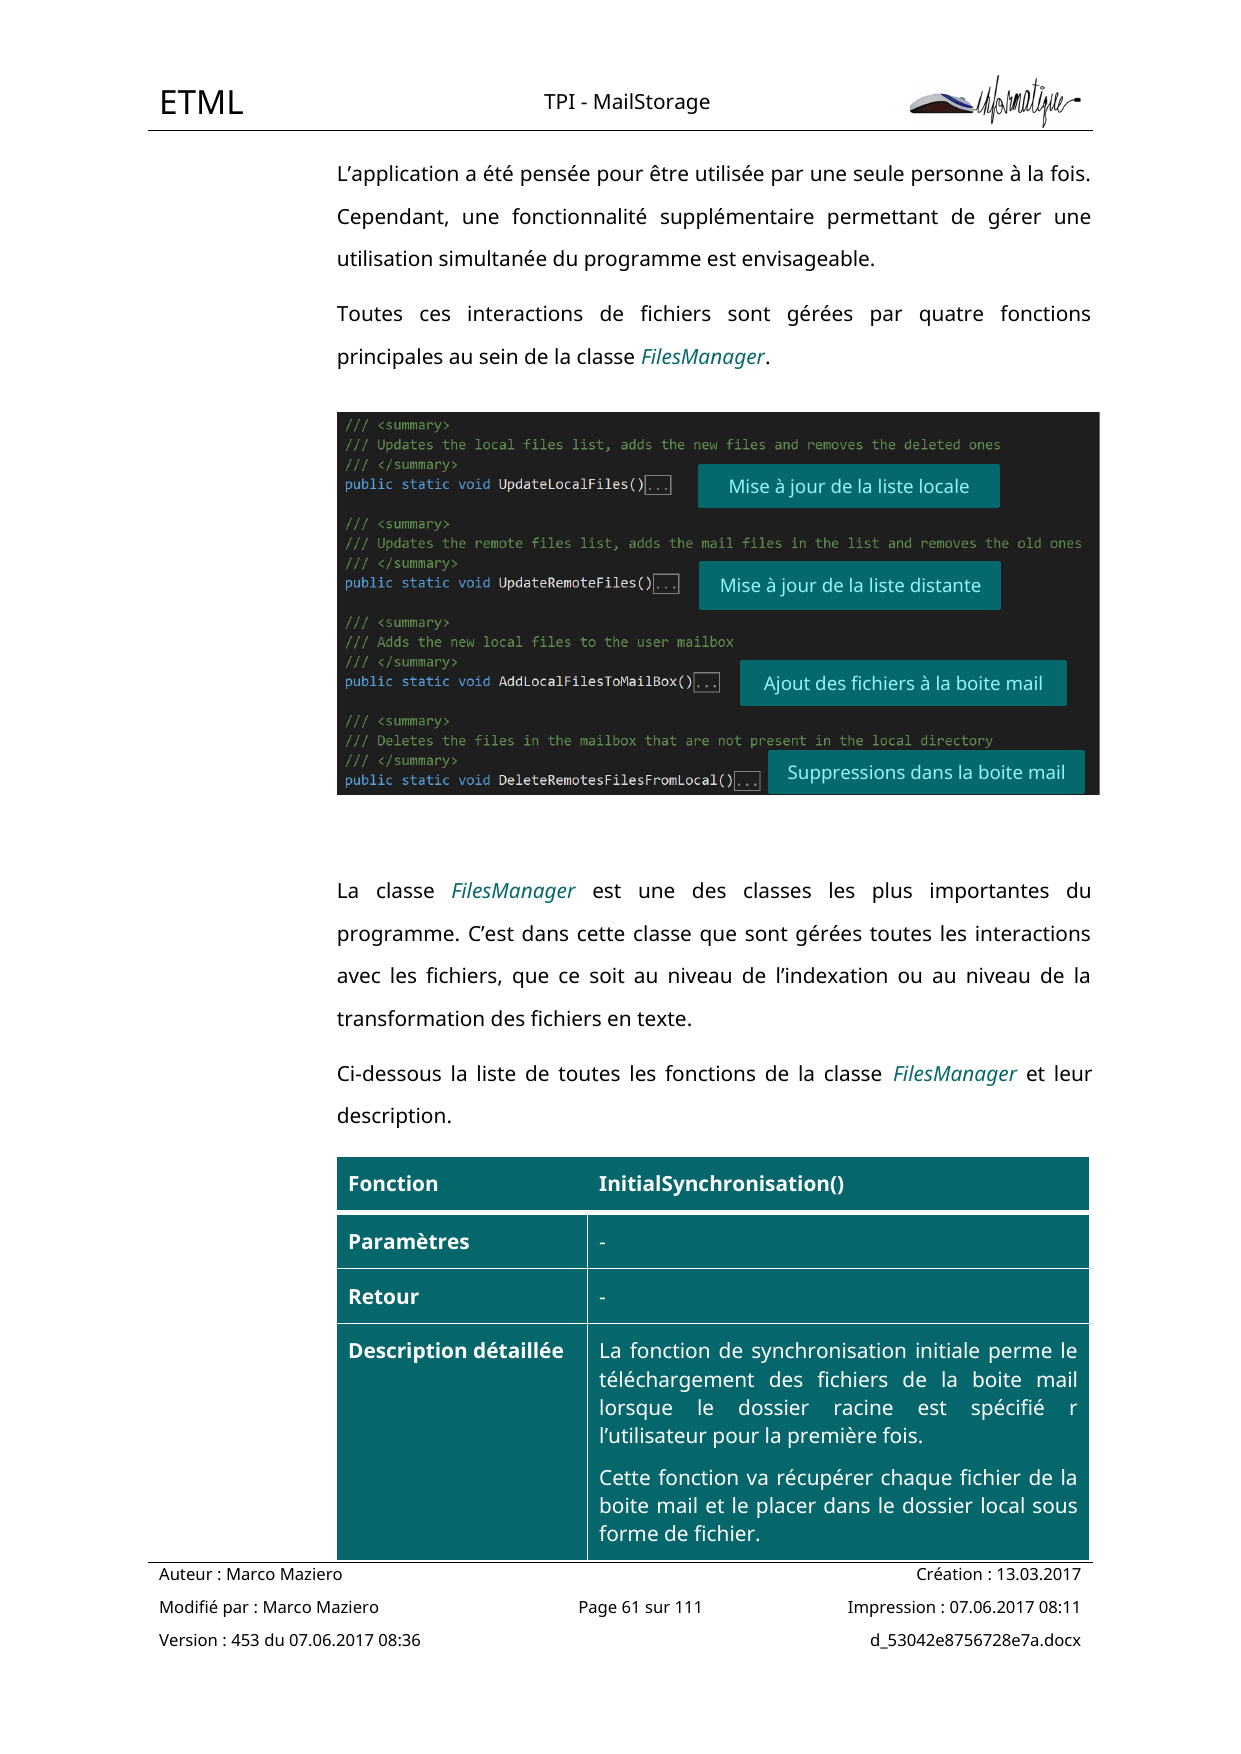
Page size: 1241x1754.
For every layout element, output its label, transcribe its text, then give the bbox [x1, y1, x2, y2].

table_cell - [588, 1215, 1089, 1268]
text Toutes ces interactions de fichiers sont gérées par quatre fonctions principales au sein de la classe FilesManager. [337, 299, 1092, 371]
text La classe FilesManager est une des classes les plus importantes du programme. C’est dans cette classe que sont gérées toutes les interactions avec les fichiers, que ce soit au niveau de l’indexation ou au niveau de la transformation des fichiers en texte. [337, 876, 1092, 1032]
text Ci-dessous la liste de toutes les fonctions de la classe FilesManager et leur description. [337, 1059, 1092, 1130]
picture [337, 412, 1100, 795]
table_header InitialSynchronisation() [588, 1157, 1089, 1210]
table_cell Retour [337, 1269, 587, 1323]
table_cell Paramètres [337, 1215, 587, 1268]
text L’application a été pensée pour être utilisée par une seule personne à la fois. Cependant, une fonctionnalité supplémentaire permettant de gérer une utilisation simultanée du programme est envisageable. [337, 159, 1092, 273]
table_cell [588, 1324, 1089, 1560]
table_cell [337, 1324, 587, 1560]
table_header Fonction [337, 1157, 588, 1210]
picture [909, 75, 1082, 128]
table_cell - [588, 1269, 1089, 1323]
